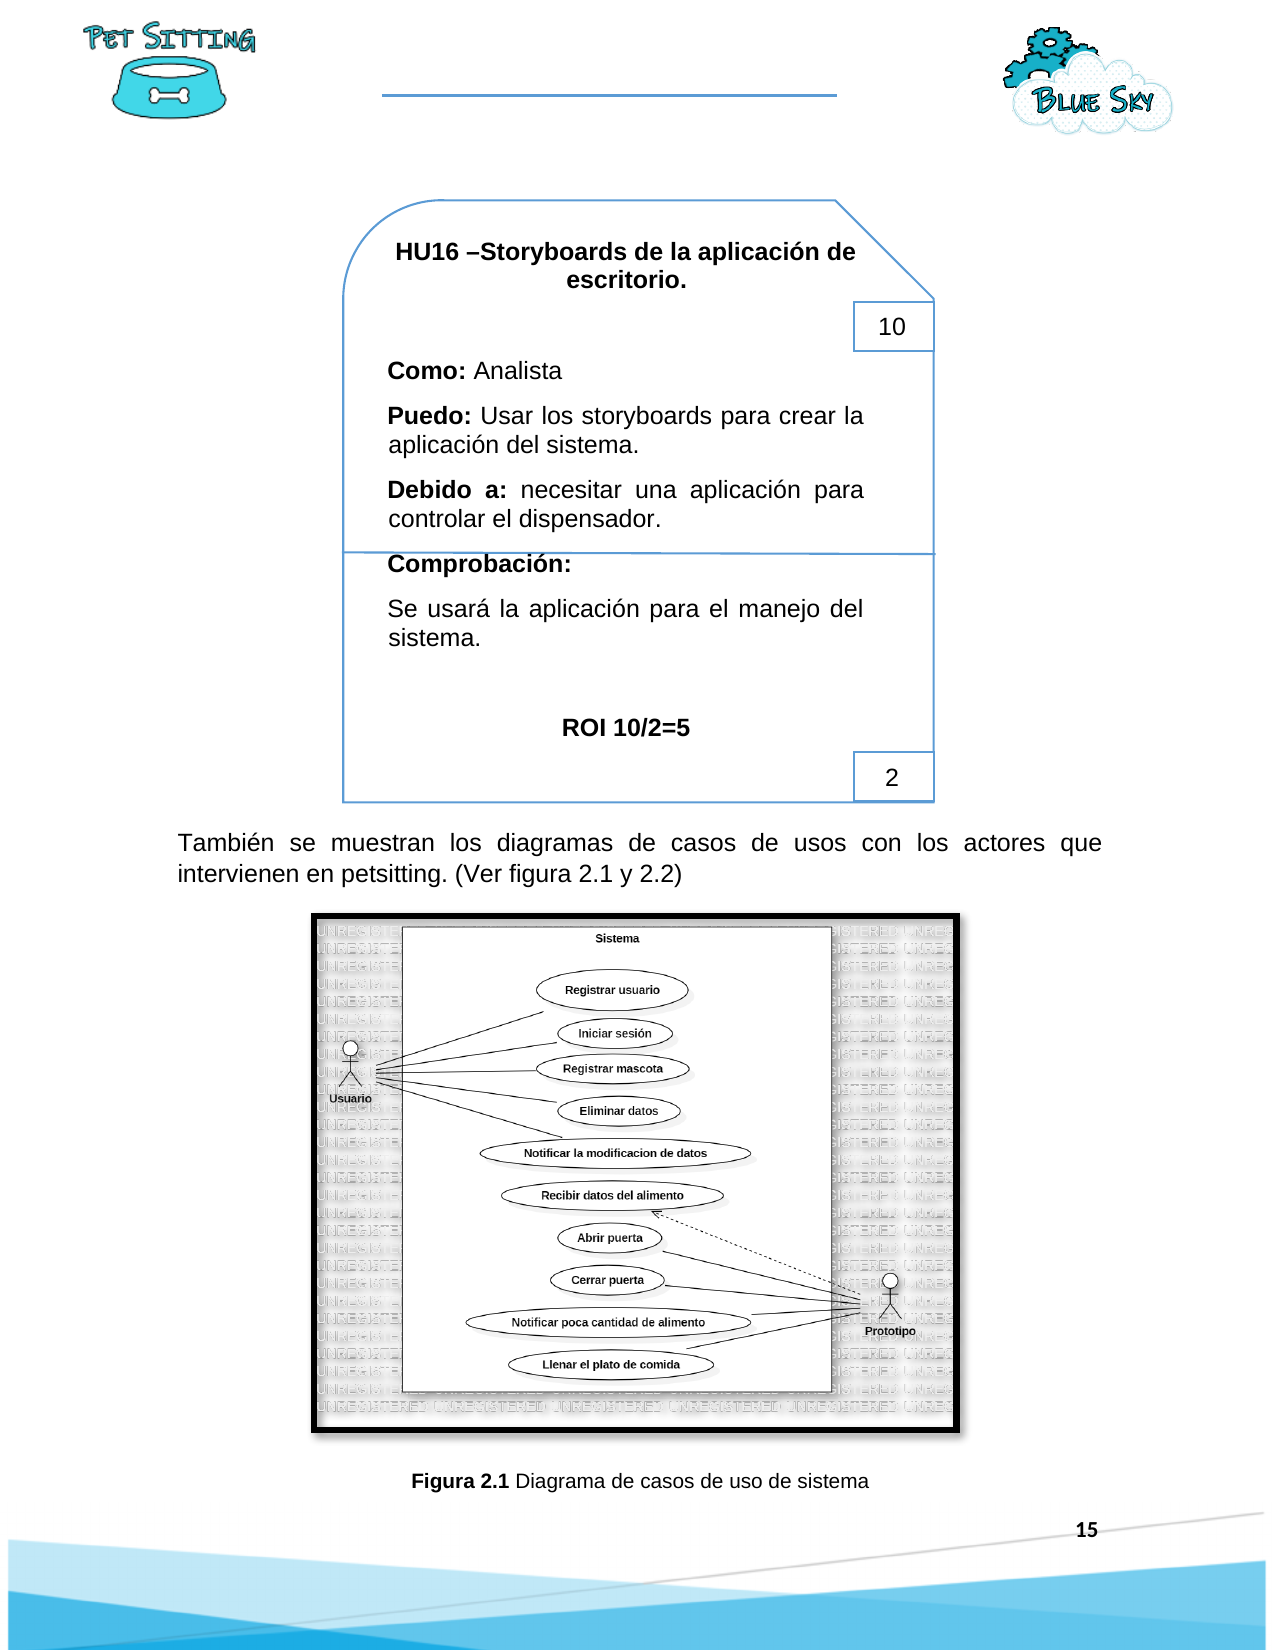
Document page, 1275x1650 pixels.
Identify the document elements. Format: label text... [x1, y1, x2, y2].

picture [0, 1502, 1271, 1650]
picture [997, 27, 1178, 139]
picture [317, 919, 953, 1427]
text También se muestran los diagramas de casos de usos con los actores que intervienen en petsitting. (Ver figura 2.1 y 2.2) [177, 828, 1103, 887]
text Figura 2.1 Diagrama de casos de uso de sistema [177, 1469, 1103, 1493]
picture [76, 9, 265, 126]
